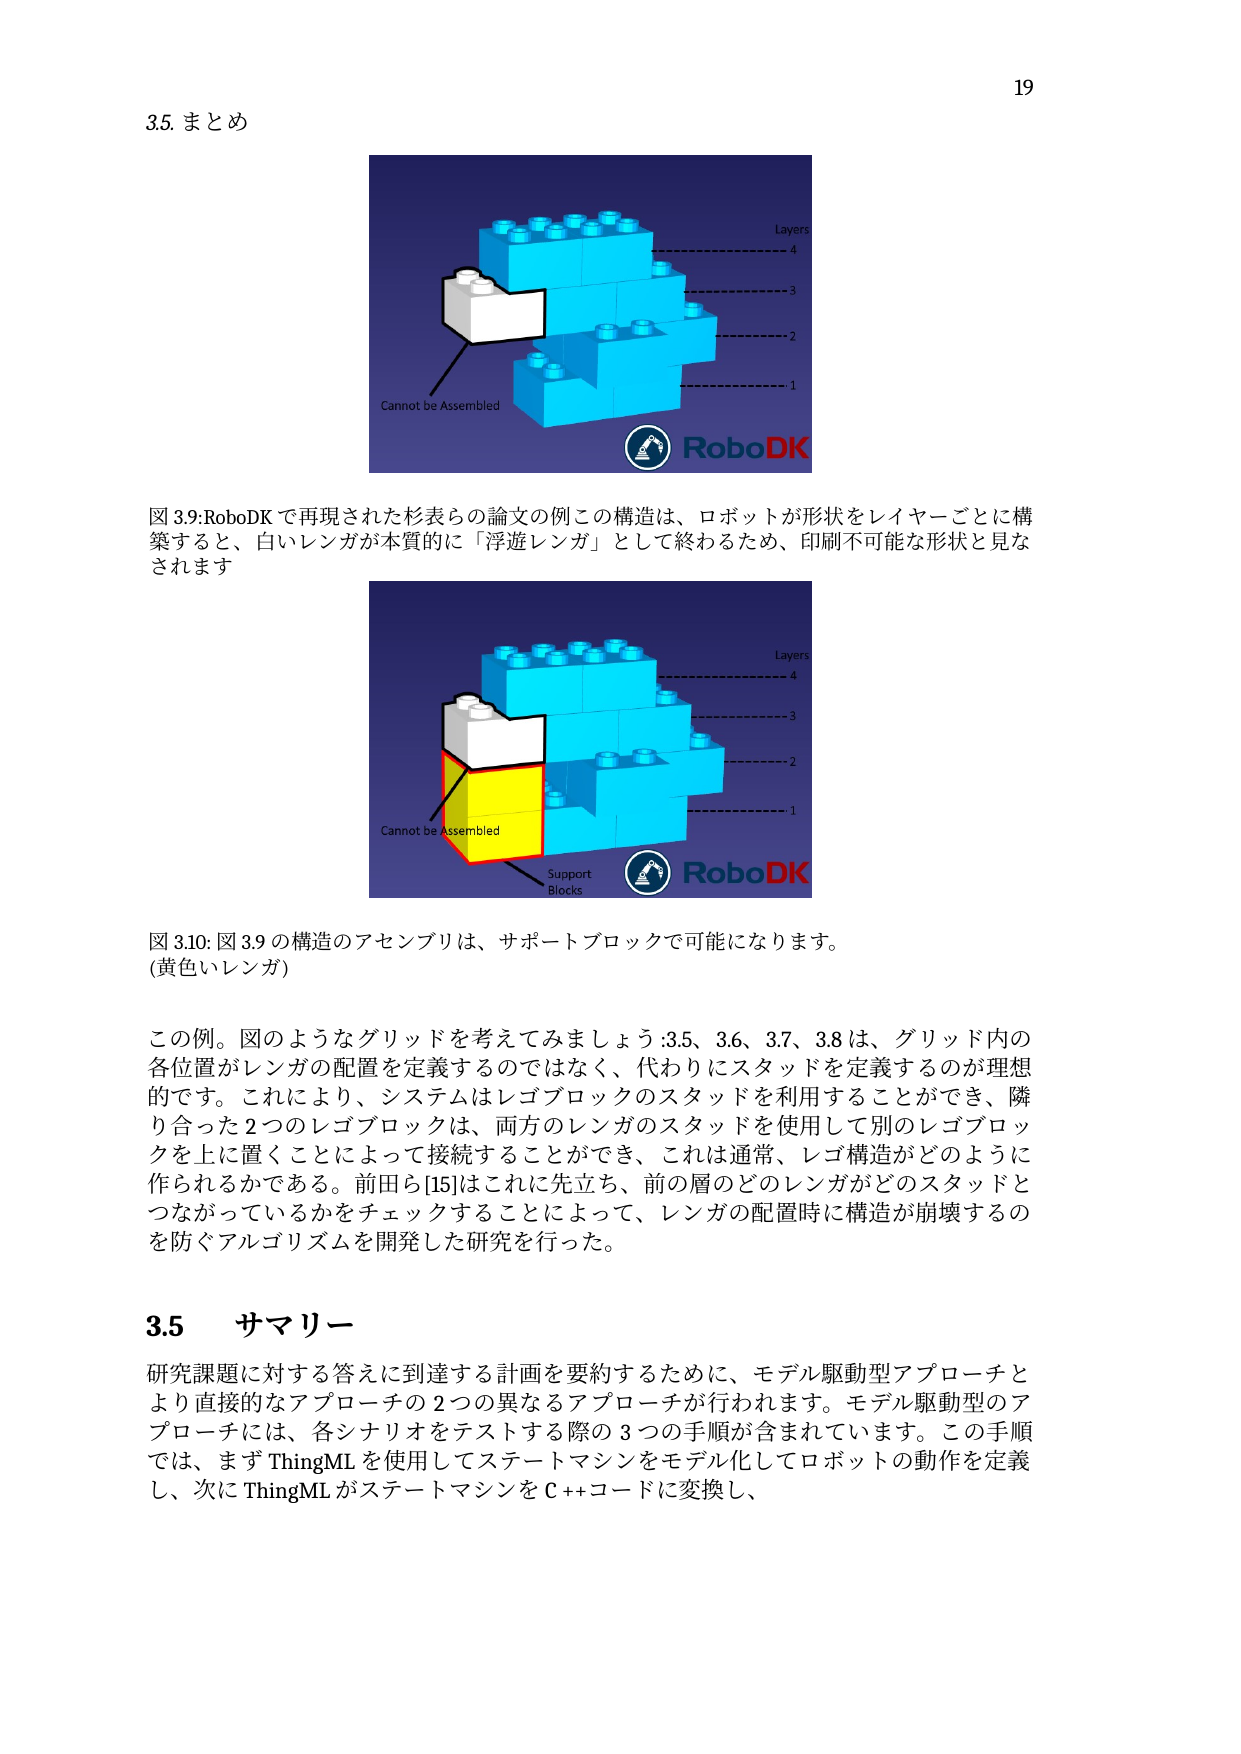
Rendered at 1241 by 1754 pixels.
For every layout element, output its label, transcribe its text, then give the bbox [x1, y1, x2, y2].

text 図 3.10: 図 3.9 の構造のアセンブリは、サポートブロックで可能になります。 [148, 931, 1033, 955]
subtitle 3.5 サマリー [146, 1309, 1033, 1344]
text 研究課題に対する答えに到達する計画を要約するために、モデル駆動型アプローチとより直接的なアプローチの2つの異なるアプローチが行われます。モデル駆動型のアプローチには、各シナリオをテストする際の 3 つの手順が含まれています。この手順では、まずThingMLを使用してステートマシンをモデル化してロボットの動作を定義し、次にThingMLがステートマシンをC ++コードに変換し、 [146, 1362, 1033, 1504]
subtitle 3.5. まとめ [146, 109, 1033, 136]
text (黄色いレンガ) [148, 956, 1033, 980]
picture [369, 155, 812, 473]
picture [369, 581, 812, 898]
text 図3.9:RoboDKで再現された杉表らの論文の例この構造は、ロボットが形状をレイヤーごとに構築すると、白いレンガが本質的に「浮遊レンガ」として終わるため、印刷不可能な形状と見なされます [148, 506, 1033, 580]
text この例。図のようなグリッドを考えてみましょう:3.5、3.6、3.7、3.8は、グリッド内の各位置がレンガの配置を定義するのではなく、代わりにスタッドを定義するのが理想的です。これにより、システムはレゴブロックのスタッドを利用することができ、隣り合った2つのレゴブロックは、両方のレンガのスタッドを使用して別のレゴブロックを上に置くことによって接続することができ、これは通常、レゴ構造がどのように作られるかである。前田ら[15]はこれに先立ち、前の層のどのレンガがどのスタッドとつながっているかをチェックすることによって、レンガの配置時に構造が崩壊するのを防ぐアルゴリズムを開発した研究を行った。 [146, 1027, 1033, 1256]
